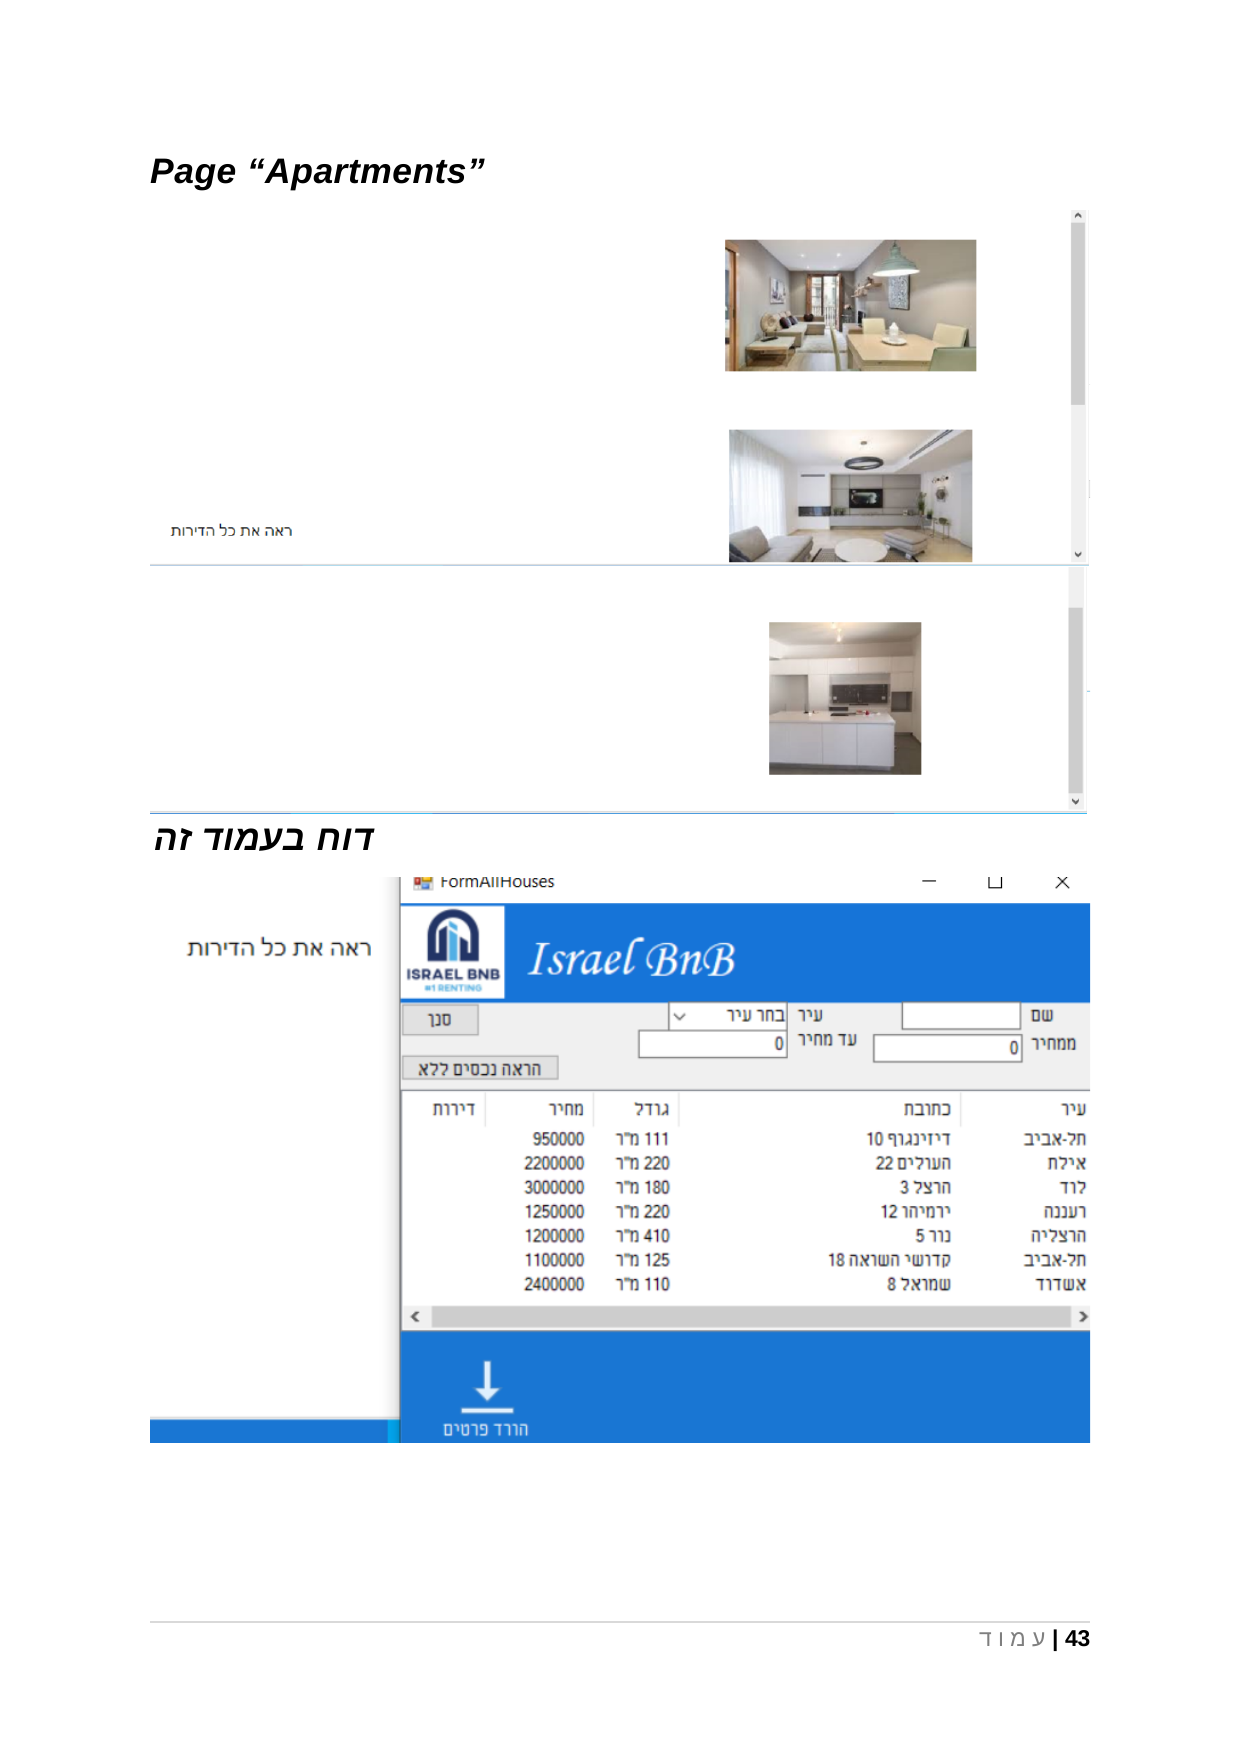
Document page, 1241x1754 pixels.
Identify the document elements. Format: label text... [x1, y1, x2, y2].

picture [150, 210, 1091, 566]
text דוח בעמוד זה [150, 814, 1090, 857]
text Page “Apartments” [150, 150, 1090, 191]
picture [150, 877, 1091, 1443]
picture [150, 567, 1091, 814]
